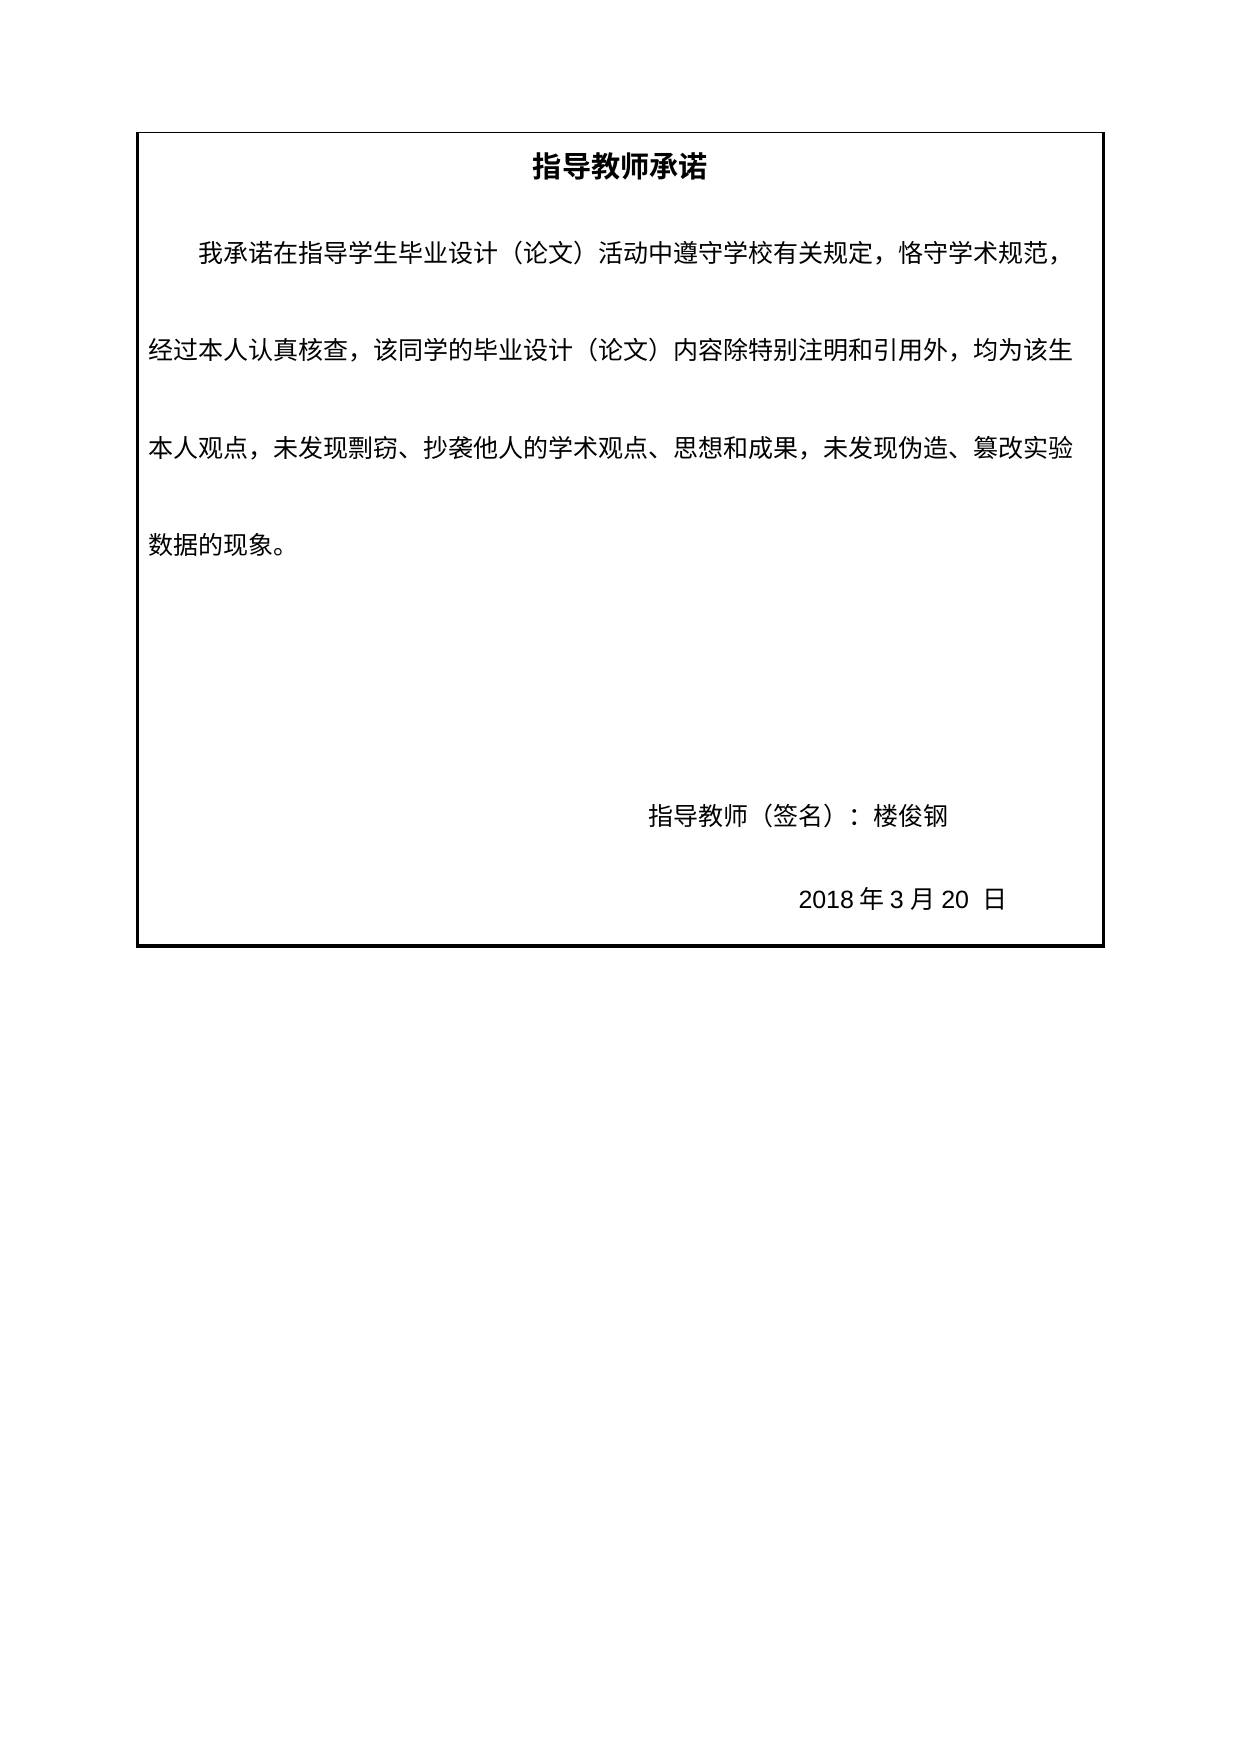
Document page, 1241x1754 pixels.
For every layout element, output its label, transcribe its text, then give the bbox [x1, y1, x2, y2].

table_cell 指导教师承诺 我承诺在指导学生毕业设计（论文）活动中遵守学校有关规定，恪守学术规范，经过本人认真核查，该同学的毕业设计（论文）内容除特别注明和引用外，均为该生本人观点，未发现剽窃、抄袭他人的学术观点、思想和成果，未发现伪造、篡改实验数据的现象。 指导教师（签名）：楼俊钢 2018年 3 月 20 日 [139, 133, 1102, 944]
